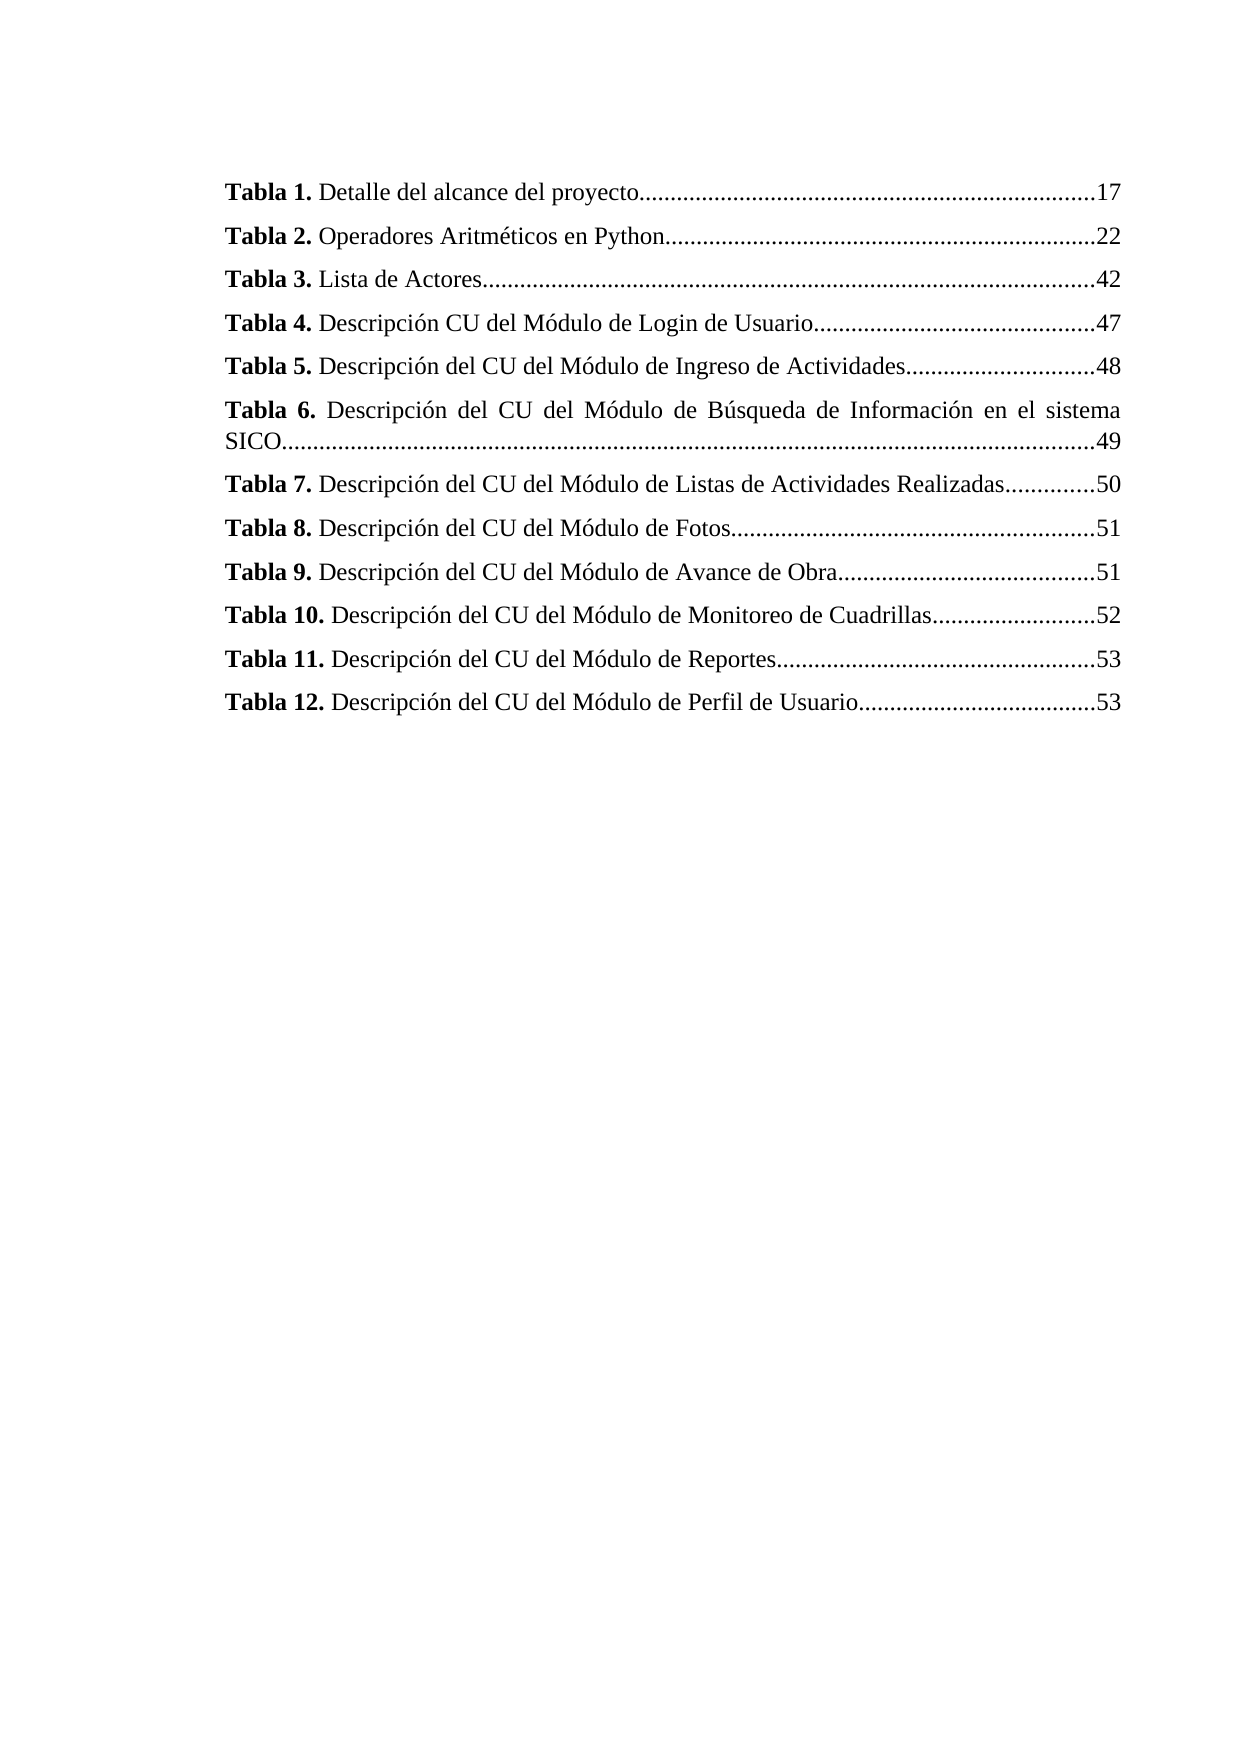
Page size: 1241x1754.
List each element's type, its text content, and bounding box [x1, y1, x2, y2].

text Tabla 1. Detalle del alcance del proyecto 17 [177, 177, 1122, 206]
text Tabla 7. Descripción del CU del Módulo de Listas de Actividades Realizadas 50 [177, 469, 1122, 498]
text Tabla 9. Descripción del CU del Módulo de Avance de Obra 51 [177, 557, 1122, 585]
text Tabla 4. Descripción CU del Módulo de Login de Usuario 47 [177, 308, 1122, 337]
text Tabla 12. Descripción del CU del Módulo de Perfil de Usuario 53 [177, 687, 1122, 716]
text Tabla 2. Operadores Aritméticos en Python. 22 [177, 221, 1122, 249]
text Tabla 3. Lista de Actores 42 [177, 264, 1122, 293]
text Tabla 6. Descripción del CU del Módulo de Búsqueda de Información en el sistema SICO 49 [224, 395, 1122, 455]
text Tabla 8. Descripción del CU del Módulo de Fotos 51 [177, 513, 1122, 542]
text Tabla 10. Descripción del CU del Módulo de Monitoreo de Cuadrillas 52 [177, 600, 1122, 629]
text Tabla 5. Descripción del CU del Módulo de Ingreso de Actividades 48 [177, 351, 1122, 380]
text Tabla 11. Descripción del CU del Módulo de Reportes 53 [177, 644, 1122, 672]
